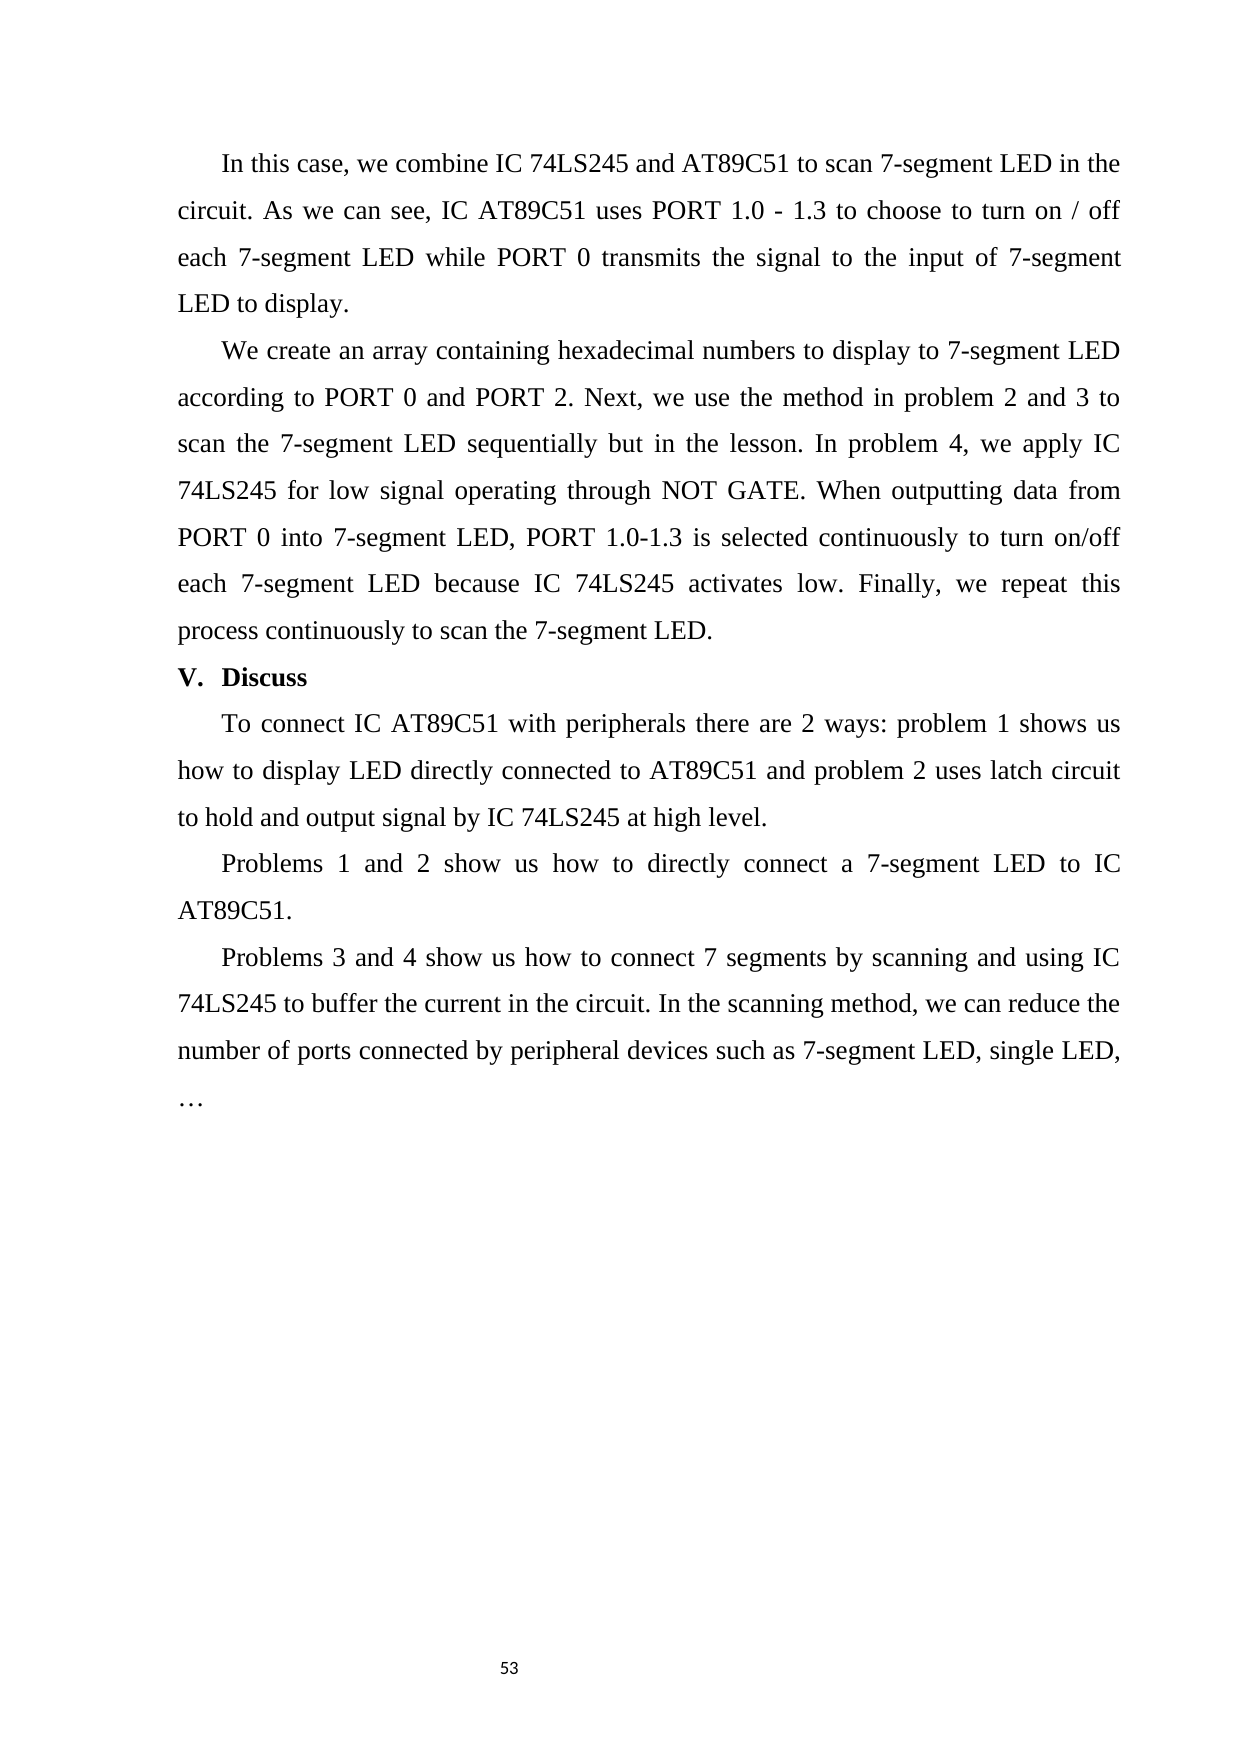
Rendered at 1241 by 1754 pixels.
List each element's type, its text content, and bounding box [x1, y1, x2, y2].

text Problems 1 and 2 show us how to directly connect a 7-segment LED to IC AT89C51. [177, 848, 1122, 925]
text In this case, we combine IC 74LS245 and AT89C51 to scan 7-segment LED in the circuit. As we can see, IC AT89C51 uses PORT 1.0 - 1.3 to choose to turn on / off each 7-segment LED while PORT 0 transmits the signal to the input of 7-segment LED to display. [177, 148, 1122, 319]
text Problems 3 and 4 show us how to connect 7 segments by scanning and using IC 74LS245 to buffer the current in the circuit. In the scanning method, we can reduce the number of ports connected by peripheral devices such as 7-segment LED, single LED,… [177, 941, 1122, 1112]
list Discuss [177, 661, 1122, 692]
text To connect IC AT89C51 with peripherals there are 2 ways: problem 1 shows us how to display LED directly connected to AT89C51 and problem 2 uses latch circuit to hold and output signal by IC 74LS245 at high level. [177, 708, 1122, 832]
text We create an array containing hexadecimal numbers to display to 7-segment LED according to PORT 0 and PORT 2. Next, we use the method in problem 2 and 3 to scan the 7-segment LED sequentially but in the lesson. In problem 4, we apply IC 74LS245 for low signal operating through NOT GATE. When outputting data from PORT 0 into 7-segment LED, PORT 1.0-1.3 is selected continuously to turn on/off each 7-segment LED because IC 74LS245 activates low. Finally, we repeat this process continuously to scan the 7-segment LED. [177, 334, 1122, 645]
